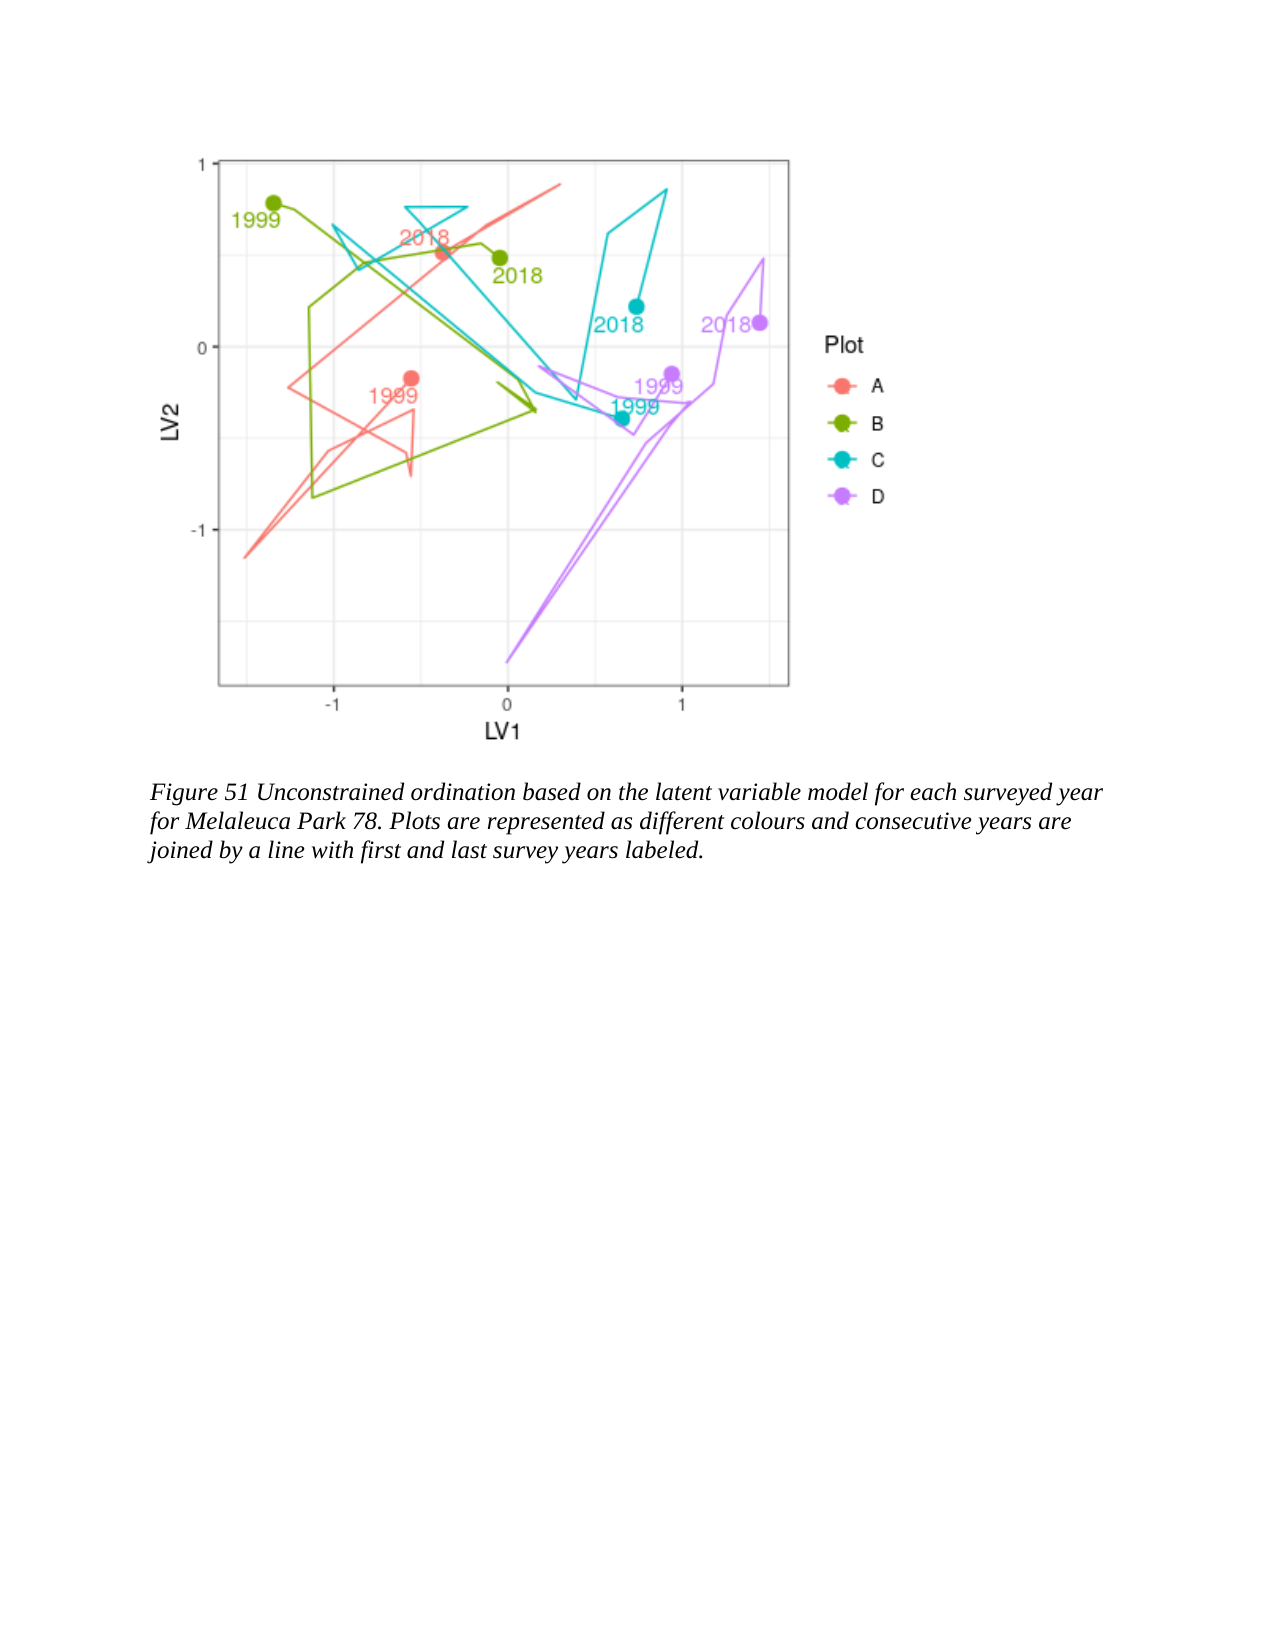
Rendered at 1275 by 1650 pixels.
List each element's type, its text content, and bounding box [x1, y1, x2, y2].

text Figure 51 Unconstrained ordination based on the latent variable model for each surveyed year for Melaleuca Park 78. Plots are represented as different colours and consecutive years are joined by a line with first and last survey years labeled. [150, 777, 1125, 863]
picture [150, 150, 908, 757]
